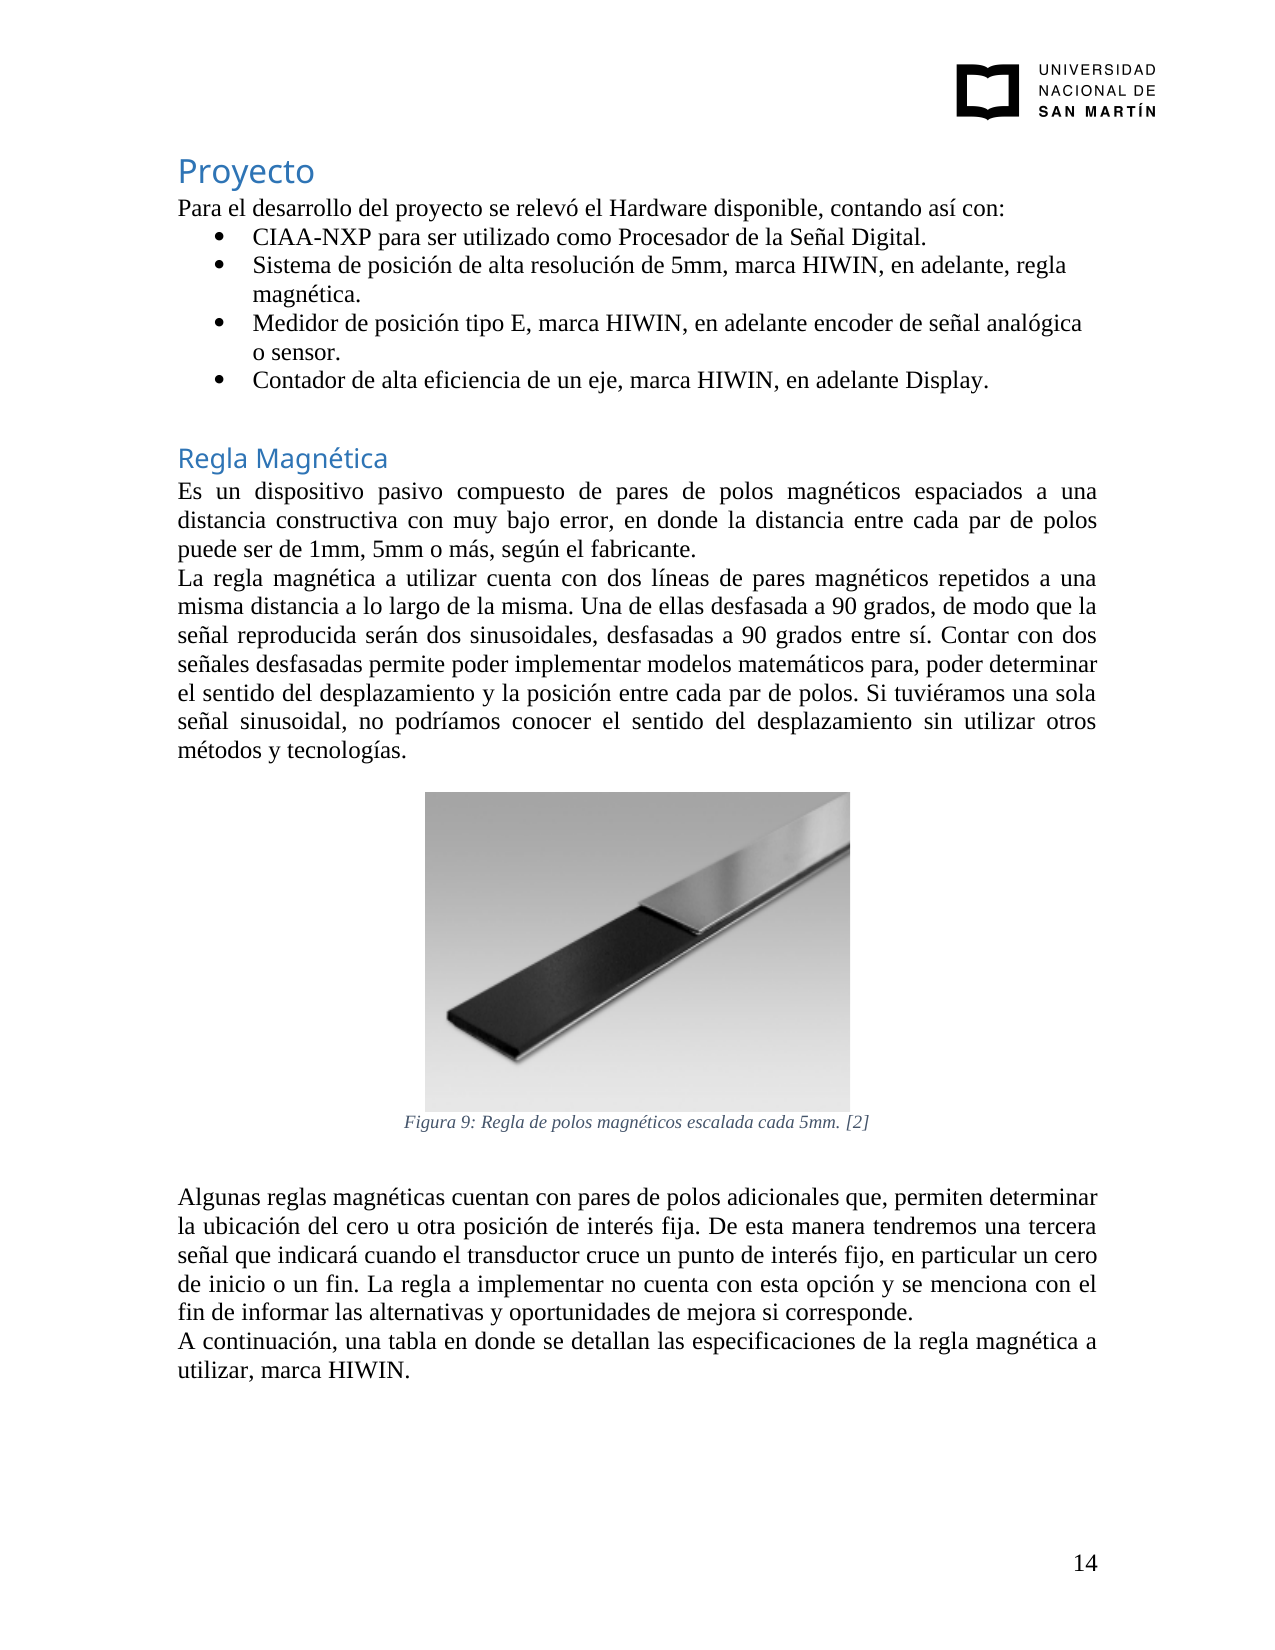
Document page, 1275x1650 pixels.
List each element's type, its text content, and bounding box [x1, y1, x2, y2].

list CIAA-NXP para ser utilizado como Procesador de la Señal Digital. [215, 222, 1098, 251]
text A continuación, una tabla en donde se detallan las especificaciones de la regla magnética a utilizar, marca HIWIN. [177, 1326, 1098, 1384]
picture [945, 55, 1165, 128]
list Medidor de posición tipo E, marca HIWIN, en adelante encoder de señal analógica o sensor. [215, 308, 1098, 366]
list Contador de alta eficiencia de un eje, marca HIWIN, en adelante Display. [215, 366, 1098, 394]
subtitle Proyecto [177, 148, 1098, 193]
text Es un dispositivo pasivo compuesto de pares de polos magnéticos espaciados a una distancia constructiva con muy bajo error, en donde la distancia entre cada par de polos puede ser de 1mm, 5mm o más, según el fabricante. [177, 476, 1098, 563]
list Sistema de posición de alta resolución de 5mm, marca HIWIN, en adelante, regla magnética. [215, 251, 1098, 308]
text La regla magnética a utilizar cuenta con dos líneas de pares magnéticos repetidos a una misma distancia a lo largo de la misma. Una de ellas desfasada a 90 grados, de modo que la señal reproducida serán dos sinusoidales, desfasadas a 90 grados entre sí. Contar con dos señales desfasadas permite poder implementar modelos matemáticos para, poder determinar el sentido del desplazamiento y la posición entre cada par de polos. Si tuviéramos una sola señal sinusoidal, no podríamos conocer el sentido del desplazamiento sin utilizar otros métodos y tecnologías. [177, 563, 1098, 764]
text Algunas reglas magnéticas cuentan con pares de polos adicionales que, permiten determinar la ubicación del cero u otra posición de interés fija. De esta manera tendremos una tercera señal que indicará cuando el transductor cruce un punto de interés fijo, en particular un cero de inicio o un fin. La regla a implementar no cuenta con esta opción y se menciona con el fin de informar las alternativas y oportunidades de mejora si corresponde. [177, 1182, 1098, 1326]
text Figura 9: Regla de polos magnéticos escalada cada 5mm. [177, 1111, 1098, 1133]
subtitle Regla Magnética [177, 439, 1098, 476]
text Para el desarrollo del proyecto se relevó el Hardware disponible, contando así con: [177, 193, 1098, 222]
picture [425, 792, 851, 1112]
